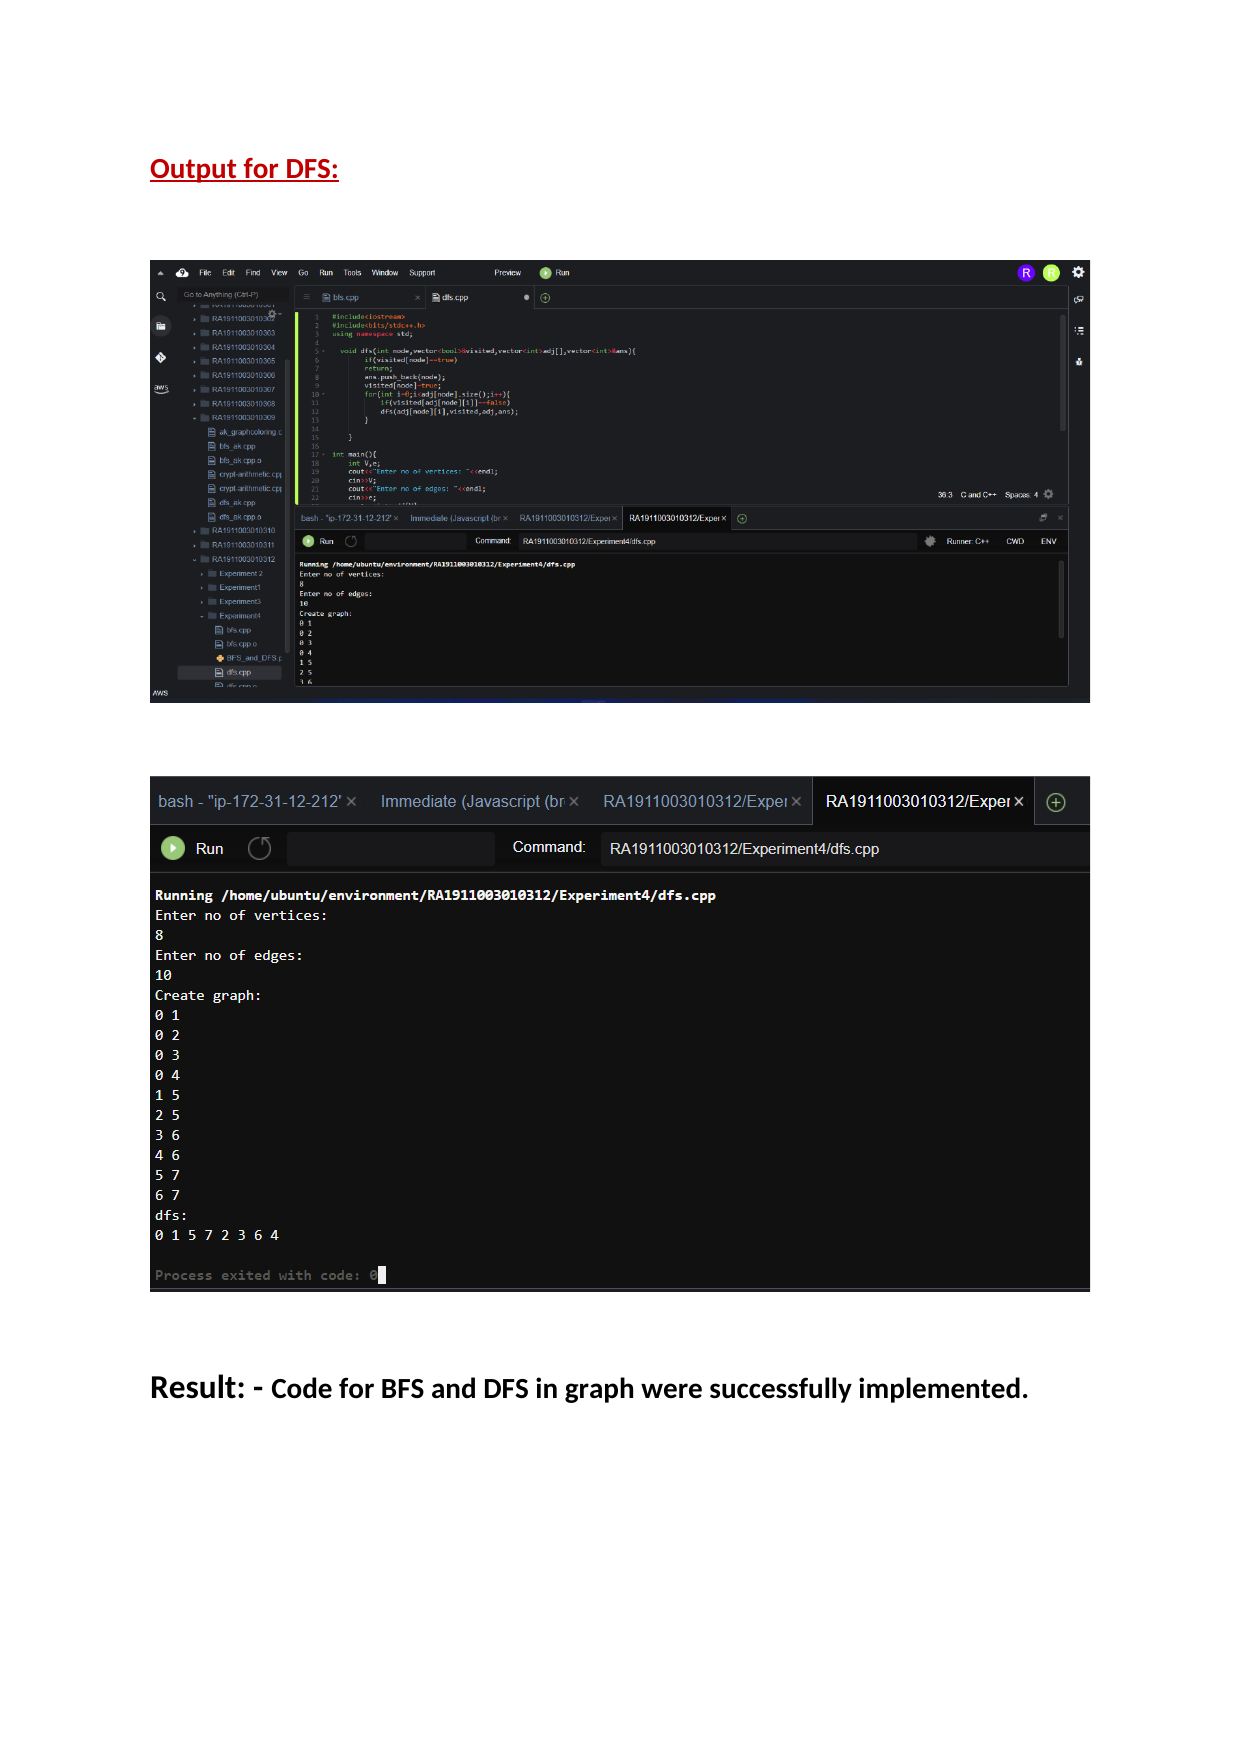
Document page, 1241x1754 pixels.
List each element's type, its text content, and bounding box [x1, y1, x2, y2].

picture [150, 260, 1091, 703]
text Output for DFS: [150, 150, 1090, 186]
picture [150, 776, 1091, 1292]
text Result: - Code for BFS and DFS in graph were successfully implemented. [150, 1366, 1090, 1407]
